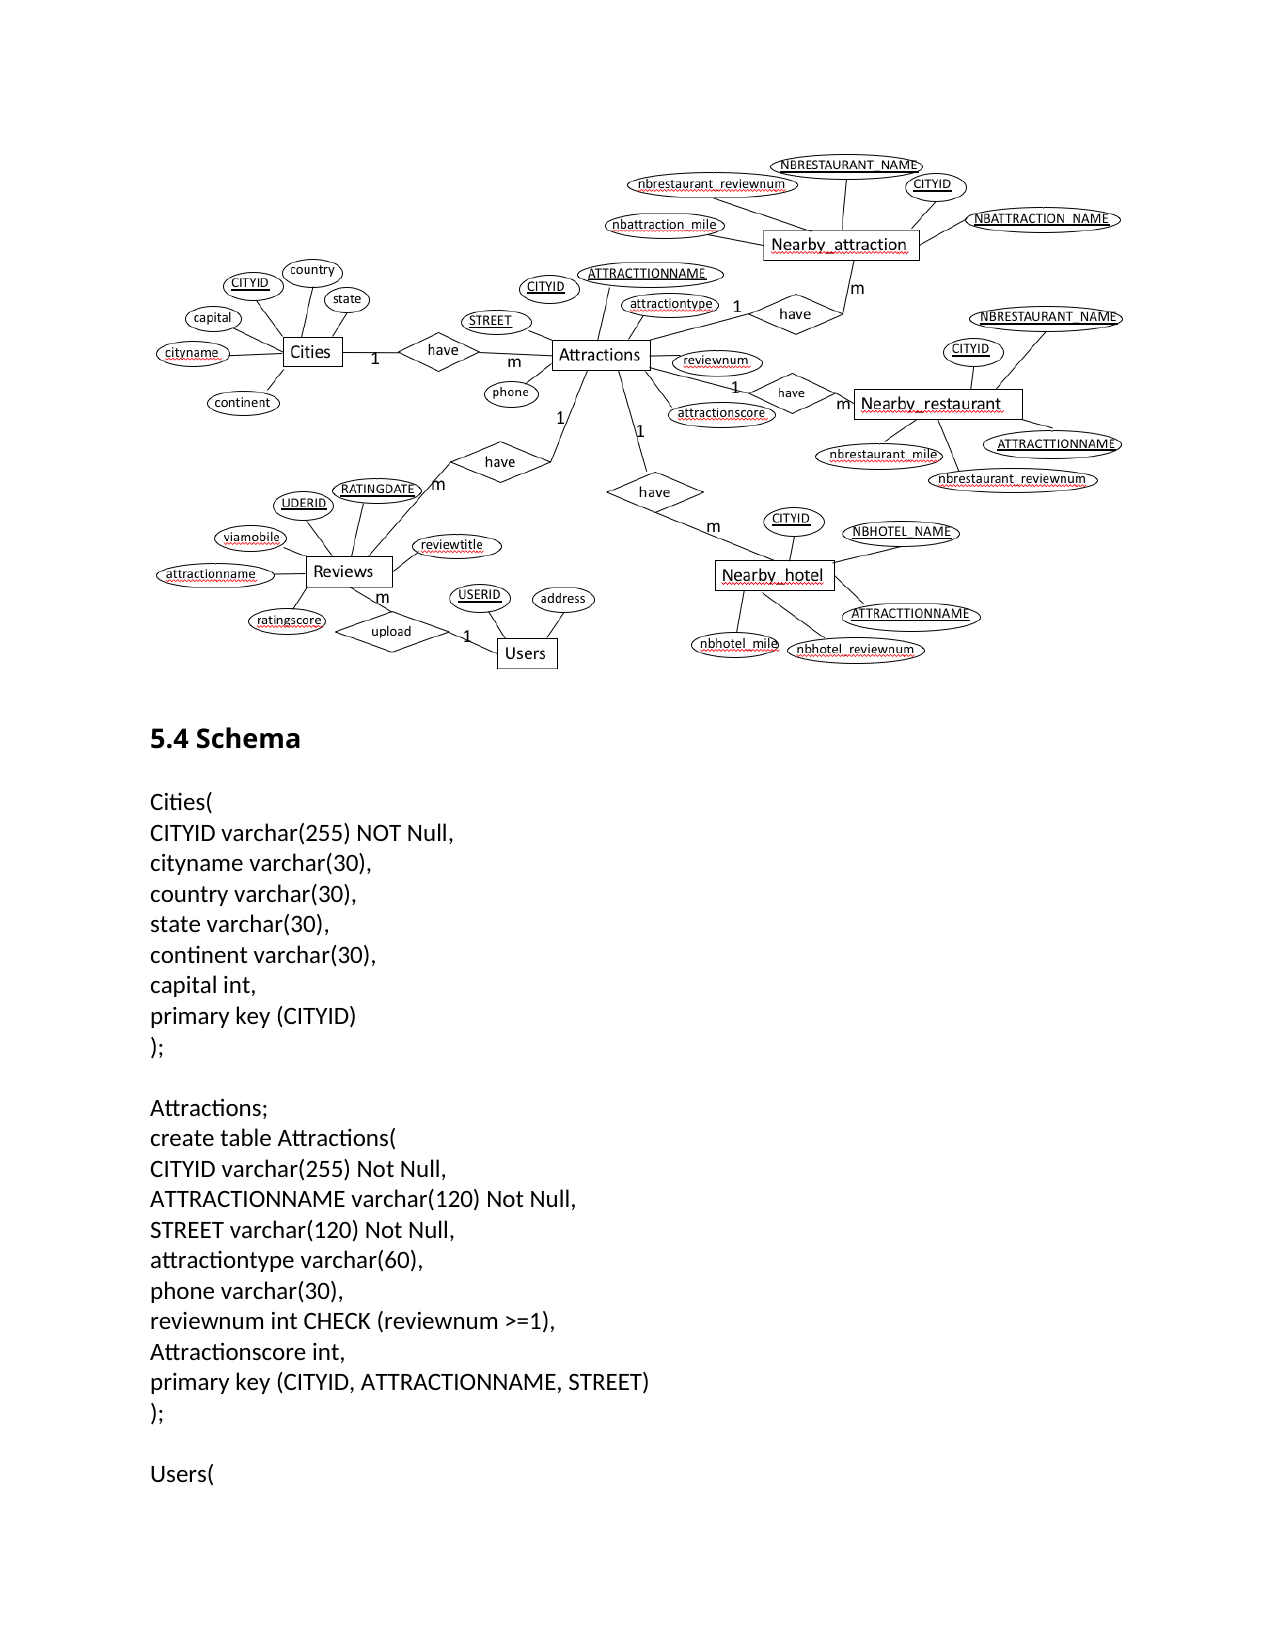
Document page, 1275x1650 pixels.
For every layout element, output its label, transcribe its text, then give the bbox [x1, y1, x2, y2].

text phone varchar(30), [150, 1275, 1125, 1305]
subtitle 5.4 Schema [150, 719, 1125, 756]
text reviewnum int CHECK (reviewnum >=1), [150, 1305, 1125, 1336]
text ); [150, 1031, 1125, 1061]
text state varchar(30), [150, 909, 1125, 939]
text Users( [150, 1458, 1125, 1488]
text Attractions; [150, 1092, 1125, 1122]
text Attractionscore int, [150, 1336, 1125, 1366]
text CITYID varchar(255) Not Null, [150, 1153, 1125, 1183]
text capital int, [150, 970, 1125, 1000]
text CITYID varchar(255) NOT Null, [150, 817, 1125, 848]
text create table Attractions( [150, 1122, 1125, 1153]
text ATTRACTIONNAME varchar(120) Not Null, [150, 1183, 1125, 1214]
picture [150, 150, 1125, 685]
text continent varchar(30), [150, 939, 1125, 970]
text country varchar(30), [150, 878, 1125, 909]
text attractiontype varchar(60), [150, 1244, 1125, 1275]
text ); [150, 1397, 1125, 1427]
text primary key (CITYID) [150, 1000, 1125, 1031]
text cityname varchar(30), [150, 848, 1125, 878]
text primary key (CITYID, ATTRACTIONNAME, STREET) [150, 1366, 1125, 1397]
text STREET varchar(120) Not Null, [150, 1214, 1125, 1244]
text Cities( [150, 787, 1125, 817]
